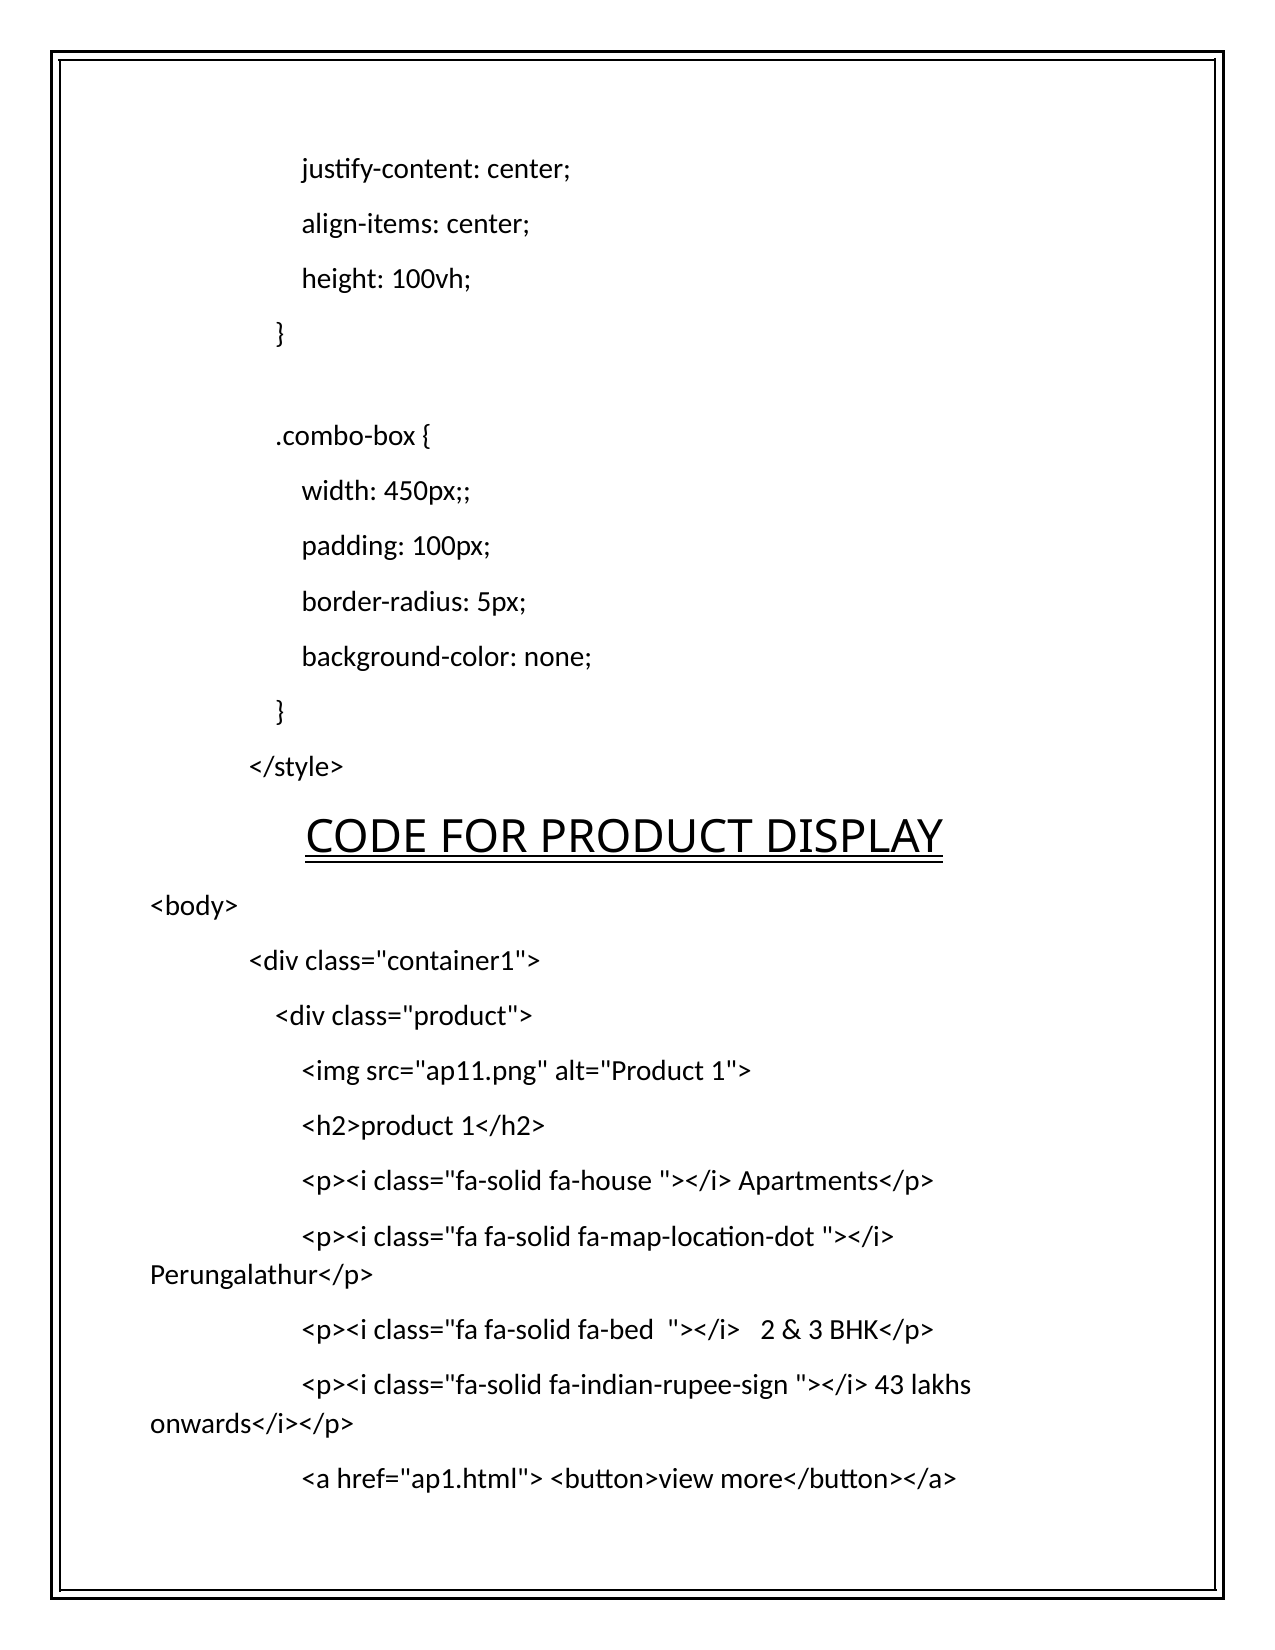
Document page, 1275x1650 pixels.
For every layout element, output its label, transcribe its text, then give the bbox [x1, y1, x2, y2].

text <p><i class="fa-solid fa-house "></i> Apartments</p> [150, 1162, 1125, 1198]
text <p><i class="fa fa-solid fa-bed "></i> 2 & 3 BHK</p> [150, 1311, 1125, 1347]
text width: 450px;; [150, 472, 1125, 508]
text height: 100vh; [150, 260, 1125, 296]
text justify-content: center; [150, 150, 1125, 186]
text <div class="product"> [150, 997, 1125, 1033]
text <img src="ap11.png" alt="Product 1"> [150, 1052, 1125, 1088]
text <p><i class="fa fa-solid fa-map-location-dot "></i> Perungalathur</p> [150, 1218, 1125, 1292]
text border-radius: 5px; [150, 583, 1125, 618]
text align-items: center; [150, 205, 1125, 241]
text } [150, 693, 1125, 728]
text <p><i class="fa-solid fa-indian-rupee-sign "></i> 43 lakhs onwards</i></p> [150, 1366, 1125, 1440]
text CODE FOR PRODUCT DISPLAY [150, 803, 1125, 865]
text <body> [150, 887, 1125, 923]
text <a href="ap1.html"> <button>view more</button></a> [150, 1460, 1125, 1495]
text background-color: none; [150, 638, 1125, 673]
text .combo-box { [150, 417, 1125, 453]
text </style> [150, 748, 1125, 783]
text padding: 100px; [150, 527, 1125, 563]
text <h2>product 1</h2> [150, 1107, 1125, 1143]
text } [150, 315, 1125, 351]
text <div class="container1"> [150, 942, 1125, 978]
